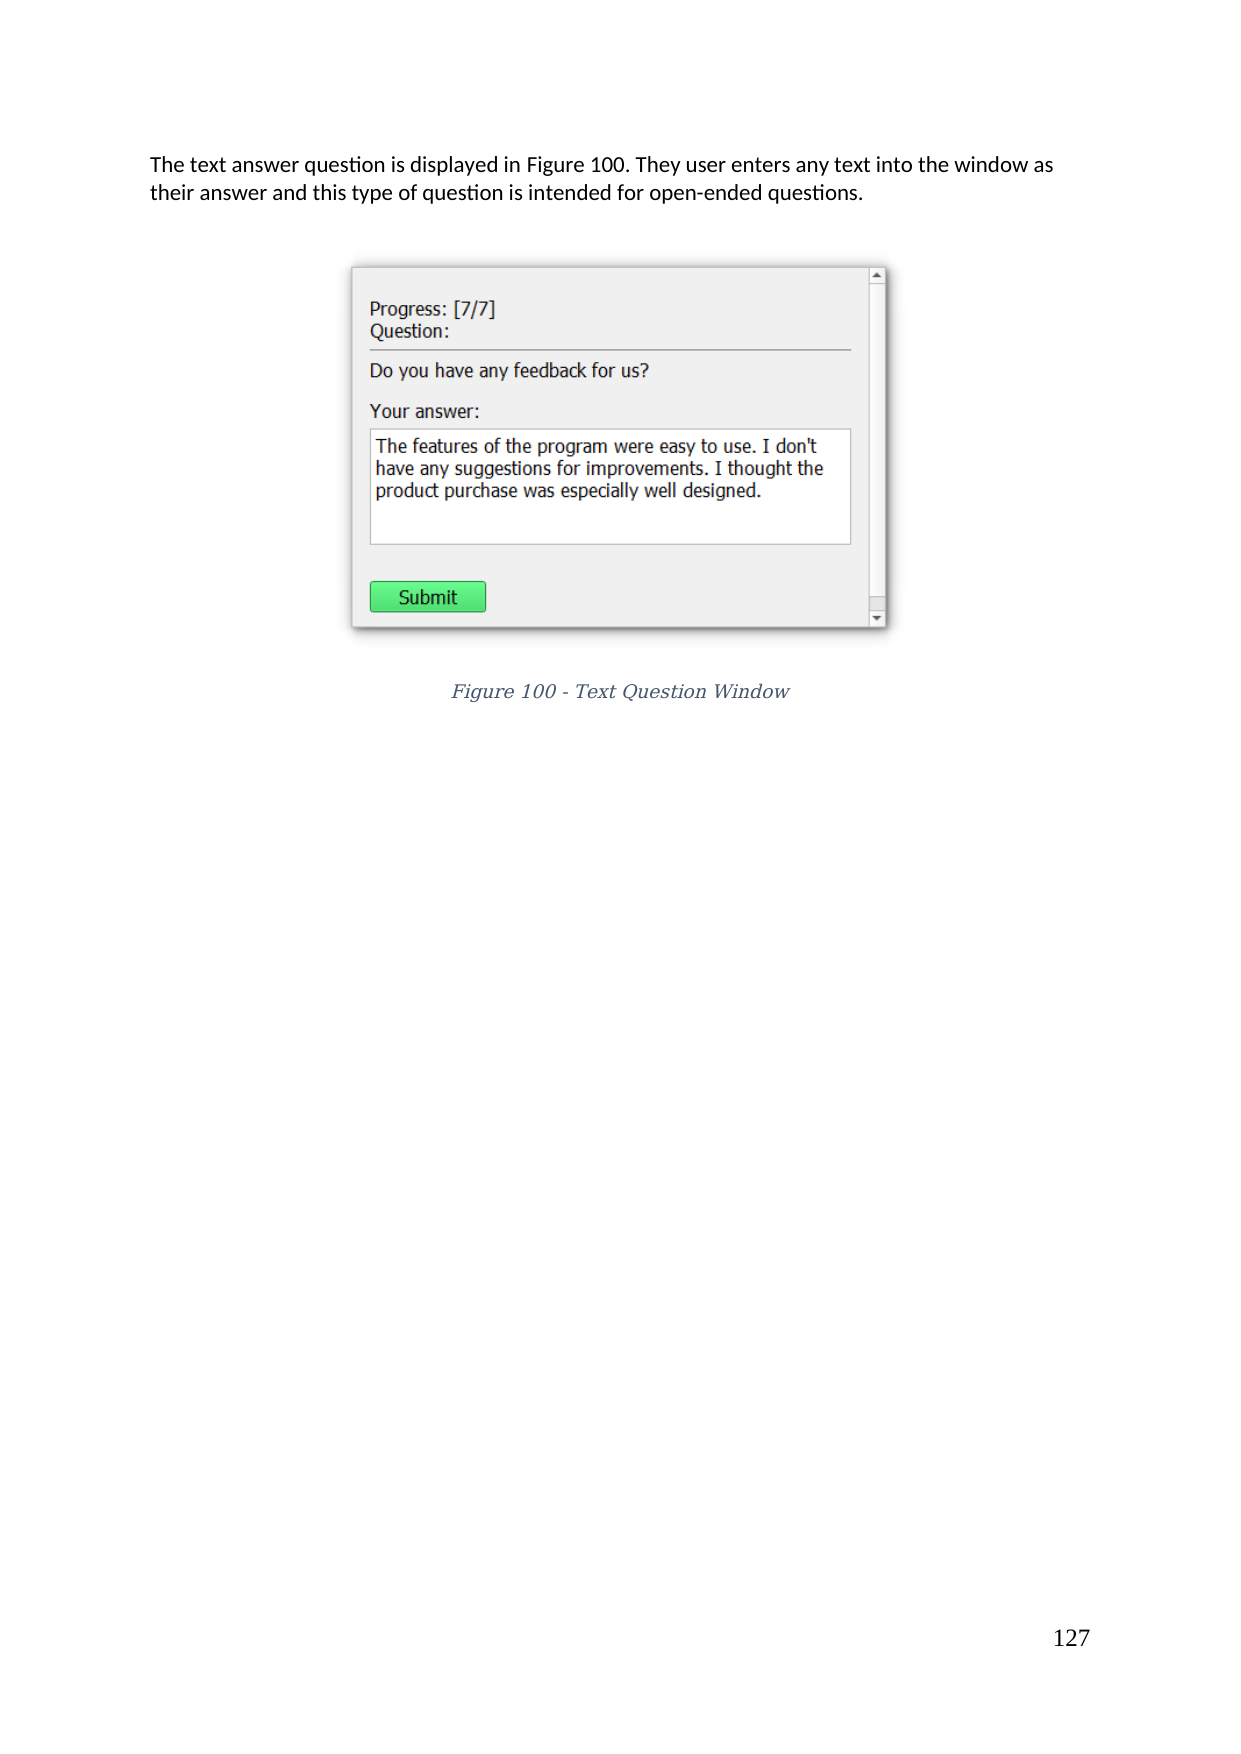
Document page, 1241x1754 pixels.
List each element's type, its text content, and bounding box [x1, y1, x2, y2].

text The text answer question is displayed in Figure 100. They user enters any text into the window as their answer and this type of question is intended for open-ended questions. [150, 150, 1090, 206]
picture [306, 234, 935, 680]
text Figure 100 - Text Question Window [150, 680, 1090, 702]
